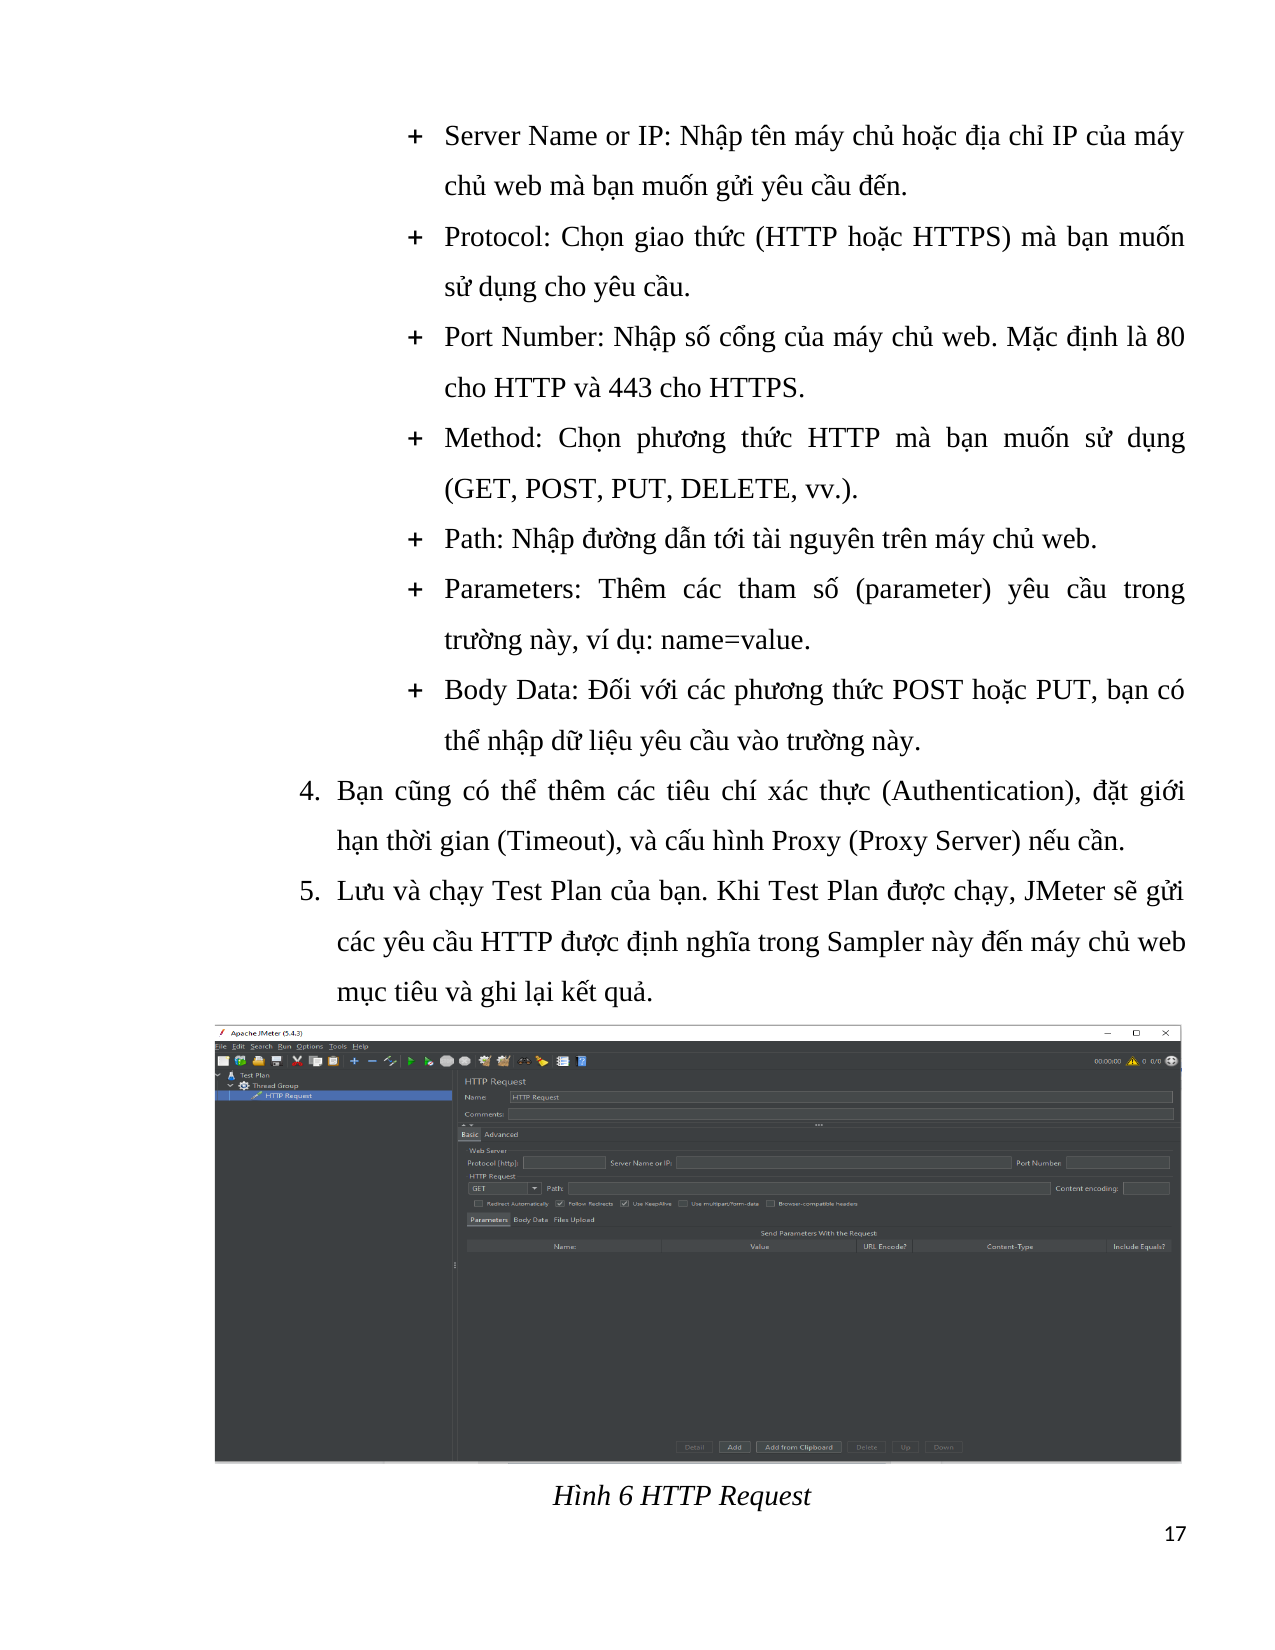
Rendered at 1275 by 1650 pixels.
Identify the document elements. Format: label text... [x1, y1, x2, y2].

picture [214, 1024, 1182, 1464]
list Bạn cũng có thể thêm các tiêu chí xác thực (Authentication), đặt giới hạn thời gian (Timeout), và cấu hình Proxy (Proxy Server) nếu cần. [299, 773, 1186, 857]
list Server Name or IP: Nhập tên máy chủ hoặc địa chỉ IP của máy chủ web mà bạn muốn gửi yêu cầu đến. [407, 118, 1186, 202]
list Protocol: Chọn giao thức (HTTP hoặc HTTPS) mà bạn muốn sử dụng cho yêu cầu. [407, 219, 1186, 303]
list Body Data: Đối với các phương thức POST hoặc PUT, bạn có thể nhập dữ liệu yêu cầu vào trường này. [407, 672, 1186, 756]
list Parameters: Thêm các tham số (parameter) yêu cầu trong trường này, ví dụ: name=value. [407, 571, 1186, 655]
text Hình 6 HTTP Request [177, 1478, 1186, 1511]
list Port Number: Nhập số cổng của máy chủ web. Mặc định là 80 cho HTTP và 443 cho HTTPS. [407, 319, 1186, 403]
list Path: Nhập đường dẫn tới tài nguyên trên máy chủ web. [407, 521, 1186, 555]
list Lưu và chạy Test Plan của bạn. Khi Test Plan được chạy, JMeter sẽ gửi các yêu cầu HTTP được định nghĩa trong Sampler này đến máy chủ web mục tiêu và ghi lại kết quả. [299, 873, 1186, 1008]
list Method: Chọn phương thức HTTP mà bạn muốn sử dụng (GET, POST, PUT, DELETE, vv.). [407, 420, 1186, 504]
